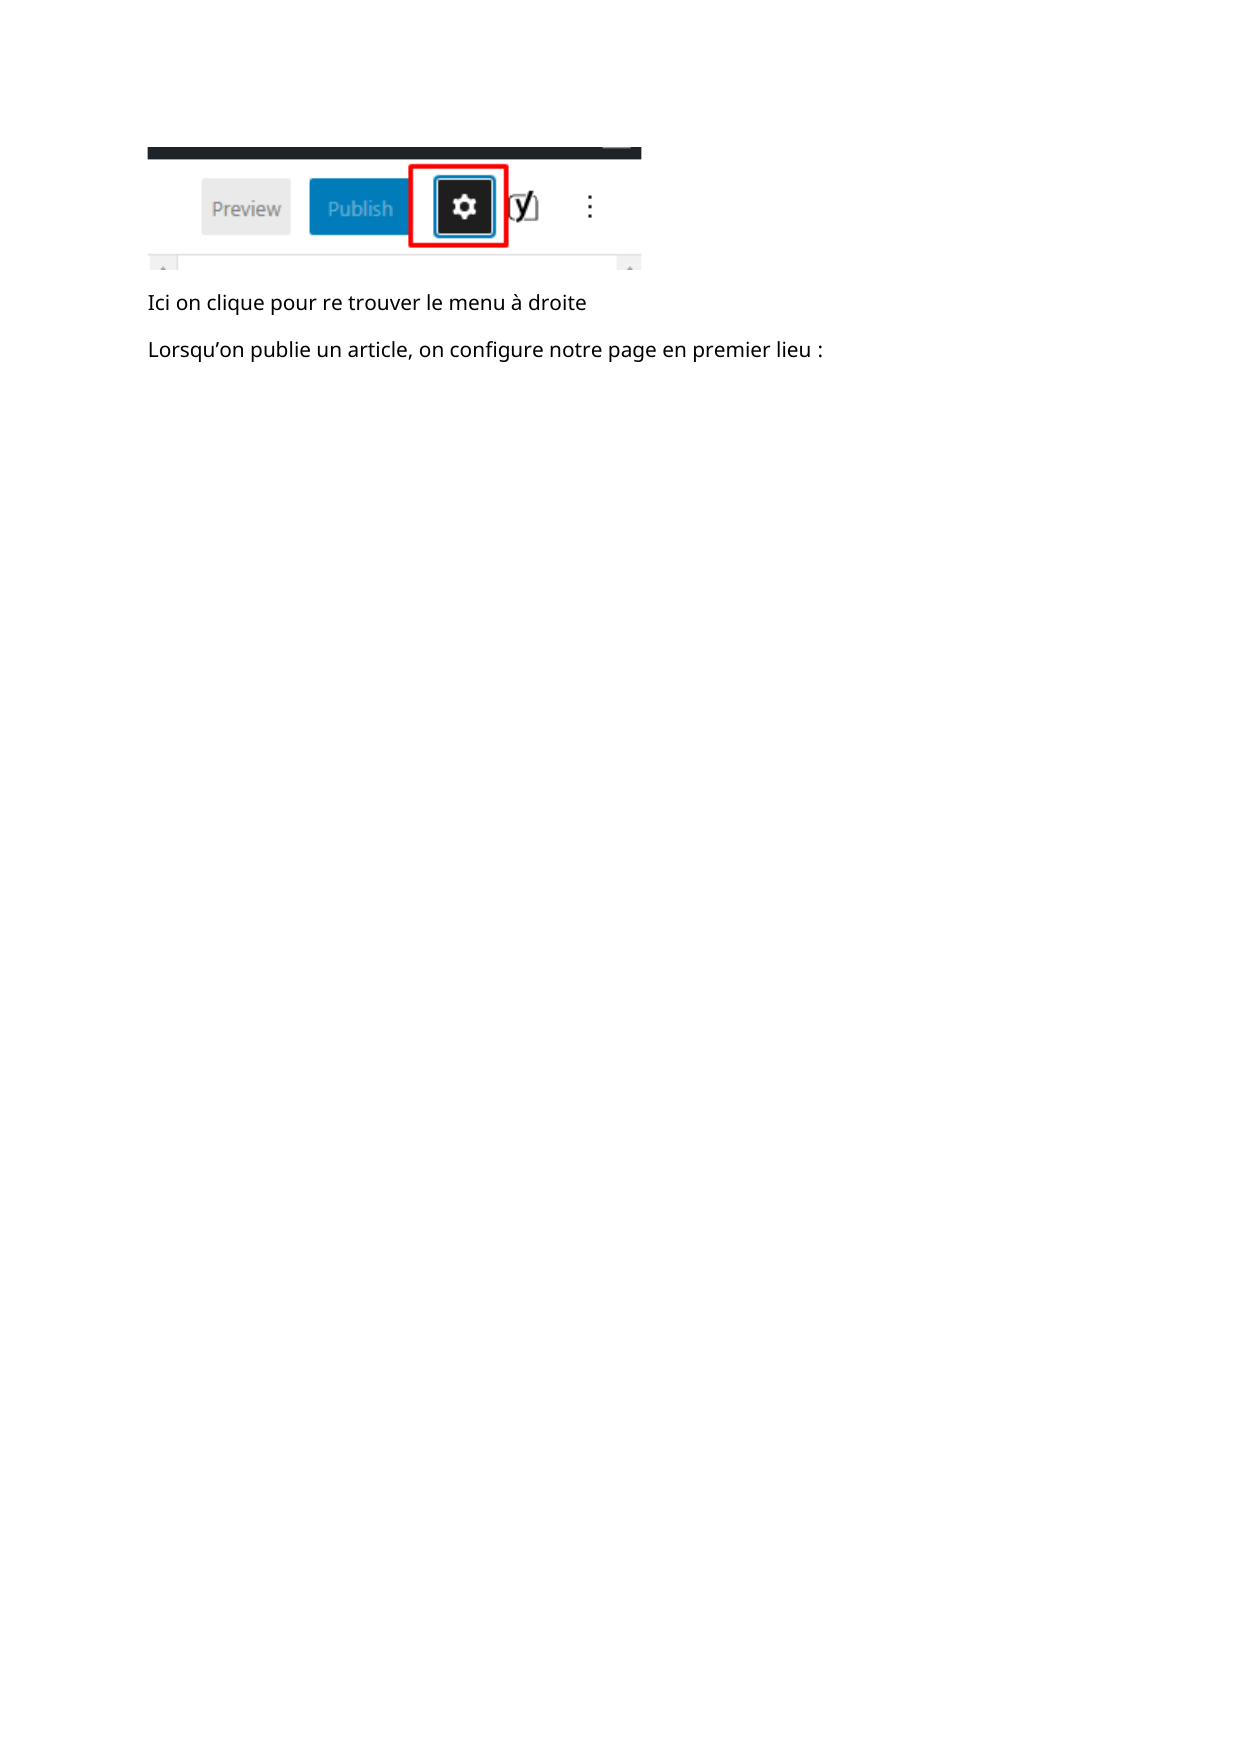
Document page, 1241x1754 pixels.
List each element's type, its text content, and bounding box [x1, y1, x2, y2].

picture [147, 147, 642, 270]
text Lorsqu’on publie un article, on configure notre page en premier lieu : [148, 336, 1093, 364]
text Ici on clique pour re trouver le menu à droite [148, 288, 1093, 317]
